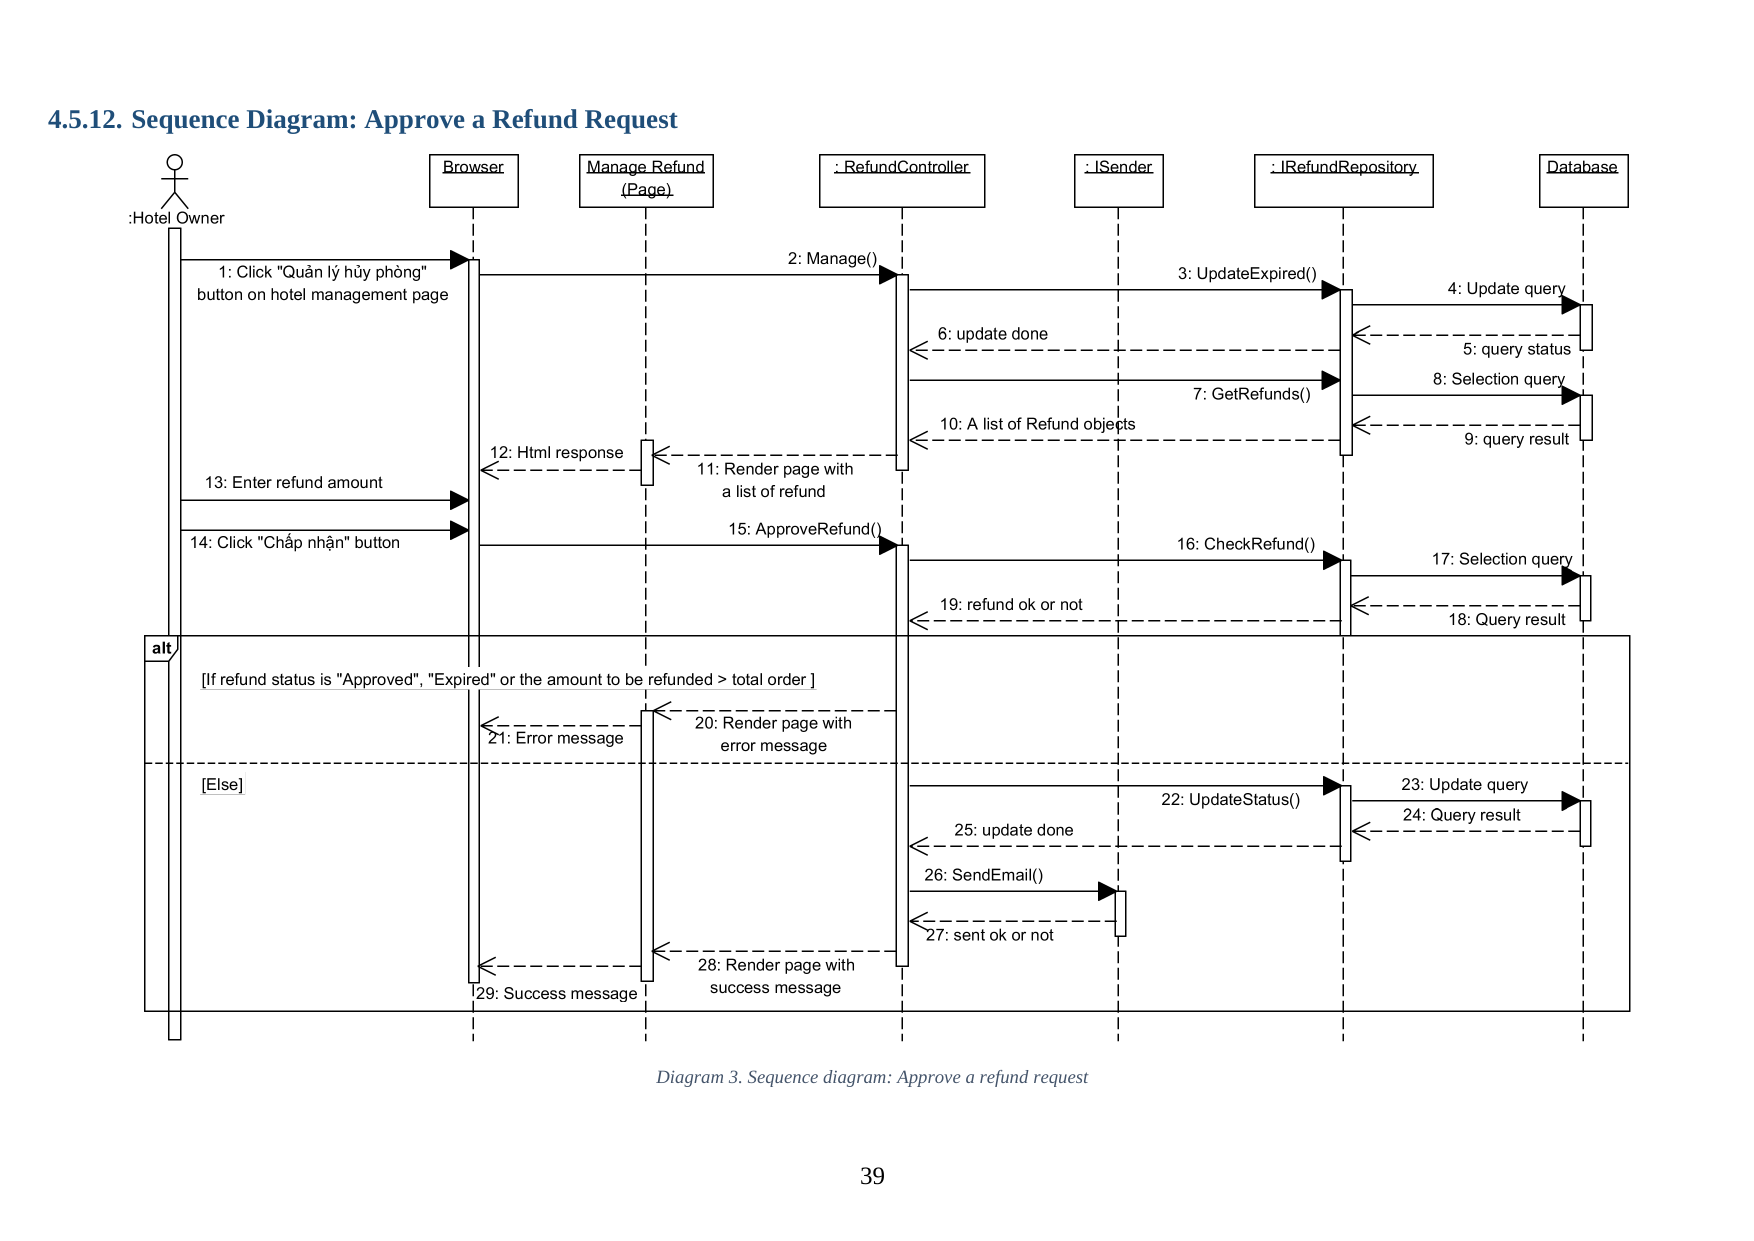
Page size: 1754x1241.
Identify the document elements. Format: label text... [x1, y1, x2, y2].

text Diagram 16. Sequence diagram: Approve a refund request [94, 1066, 1651, 1087]
picture [109, 145, 1635, 1047]
subtitle Sequence Diagram: Approve a Refund Request [122, 103, 1651, 134]
